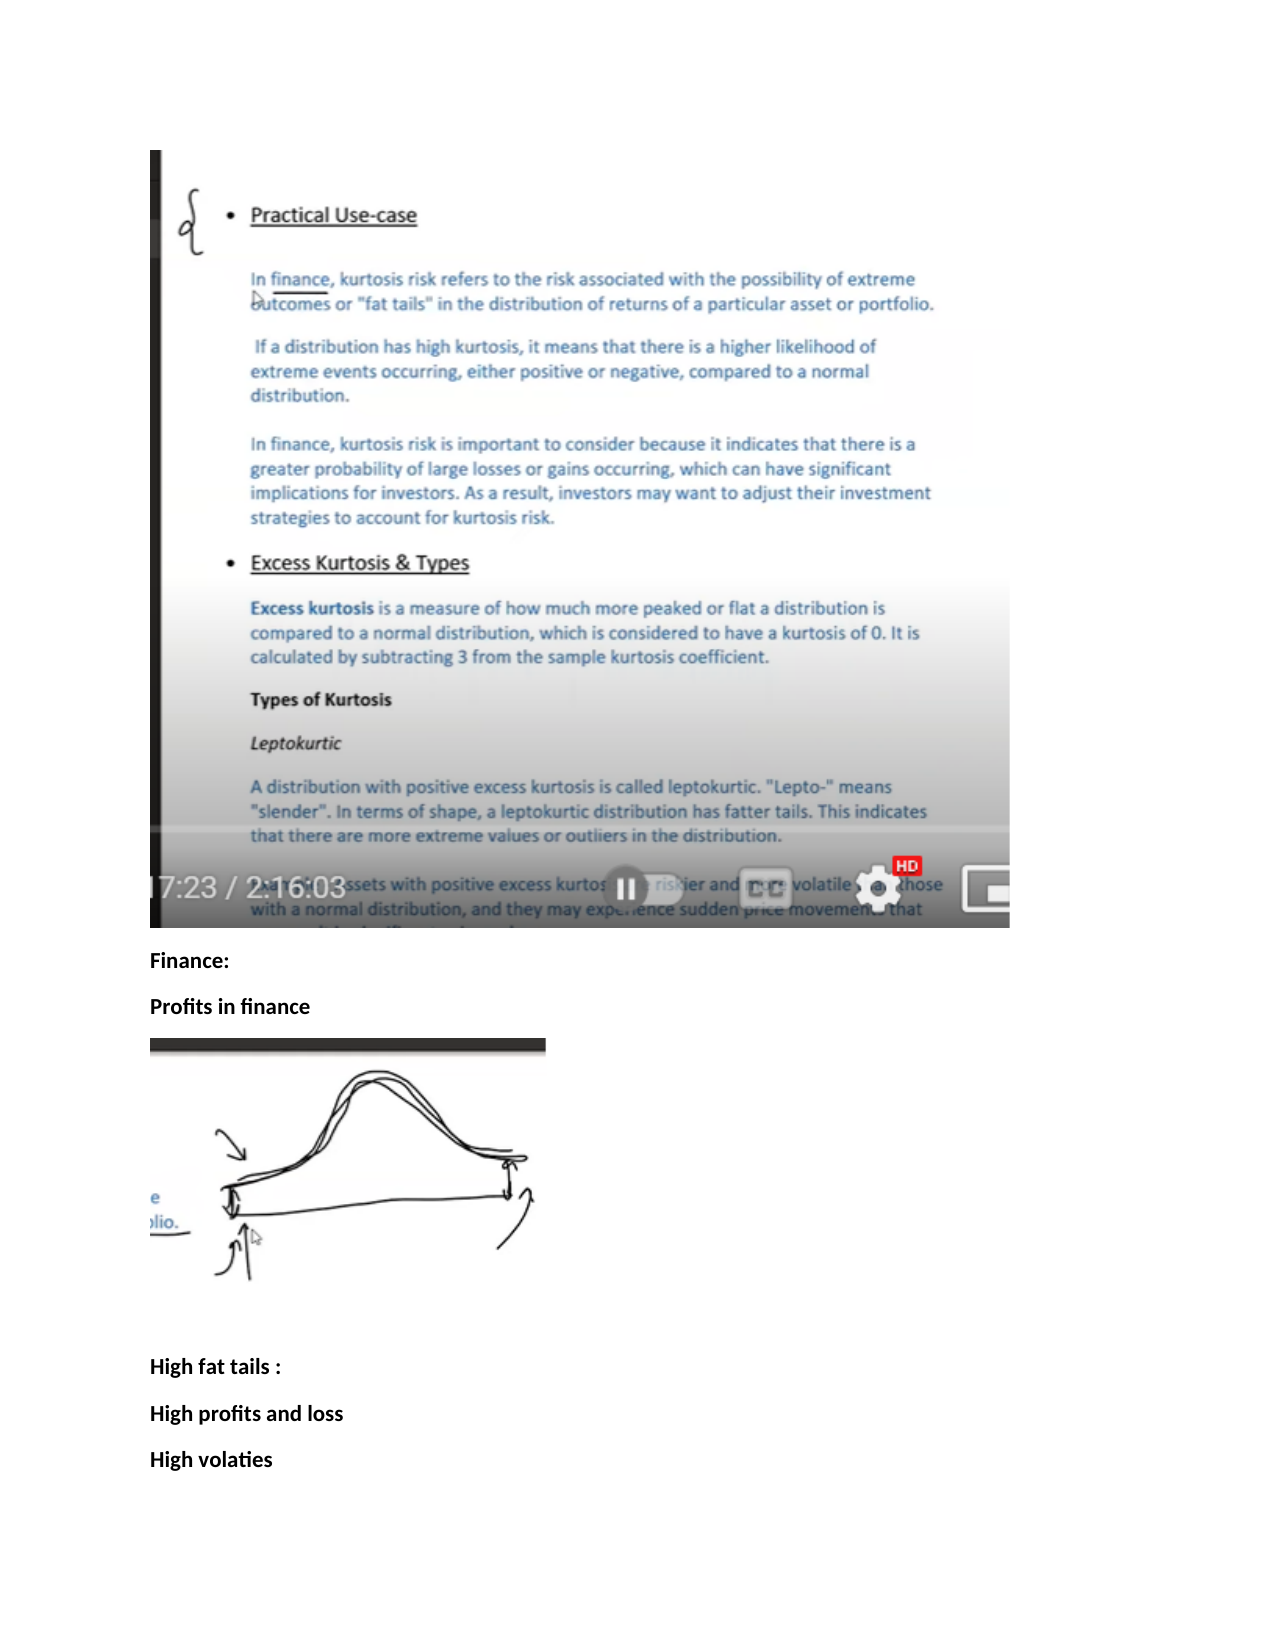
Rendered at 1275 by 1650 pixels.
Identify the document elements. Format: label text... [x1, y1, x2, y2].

text Finance: [150, 946, 1125, 974]
text High fat tails : [150, 1352, 1125, 1381]
text High volaties [150, 1445, 1125, 1473]
text Profits in finance [150, 992, 1125, 1020]
picture [150, 1038, 557, 1335]
text High profits and loss [150, 1399, 1125, 1427]
picture [150, 150, 1010, 928]
